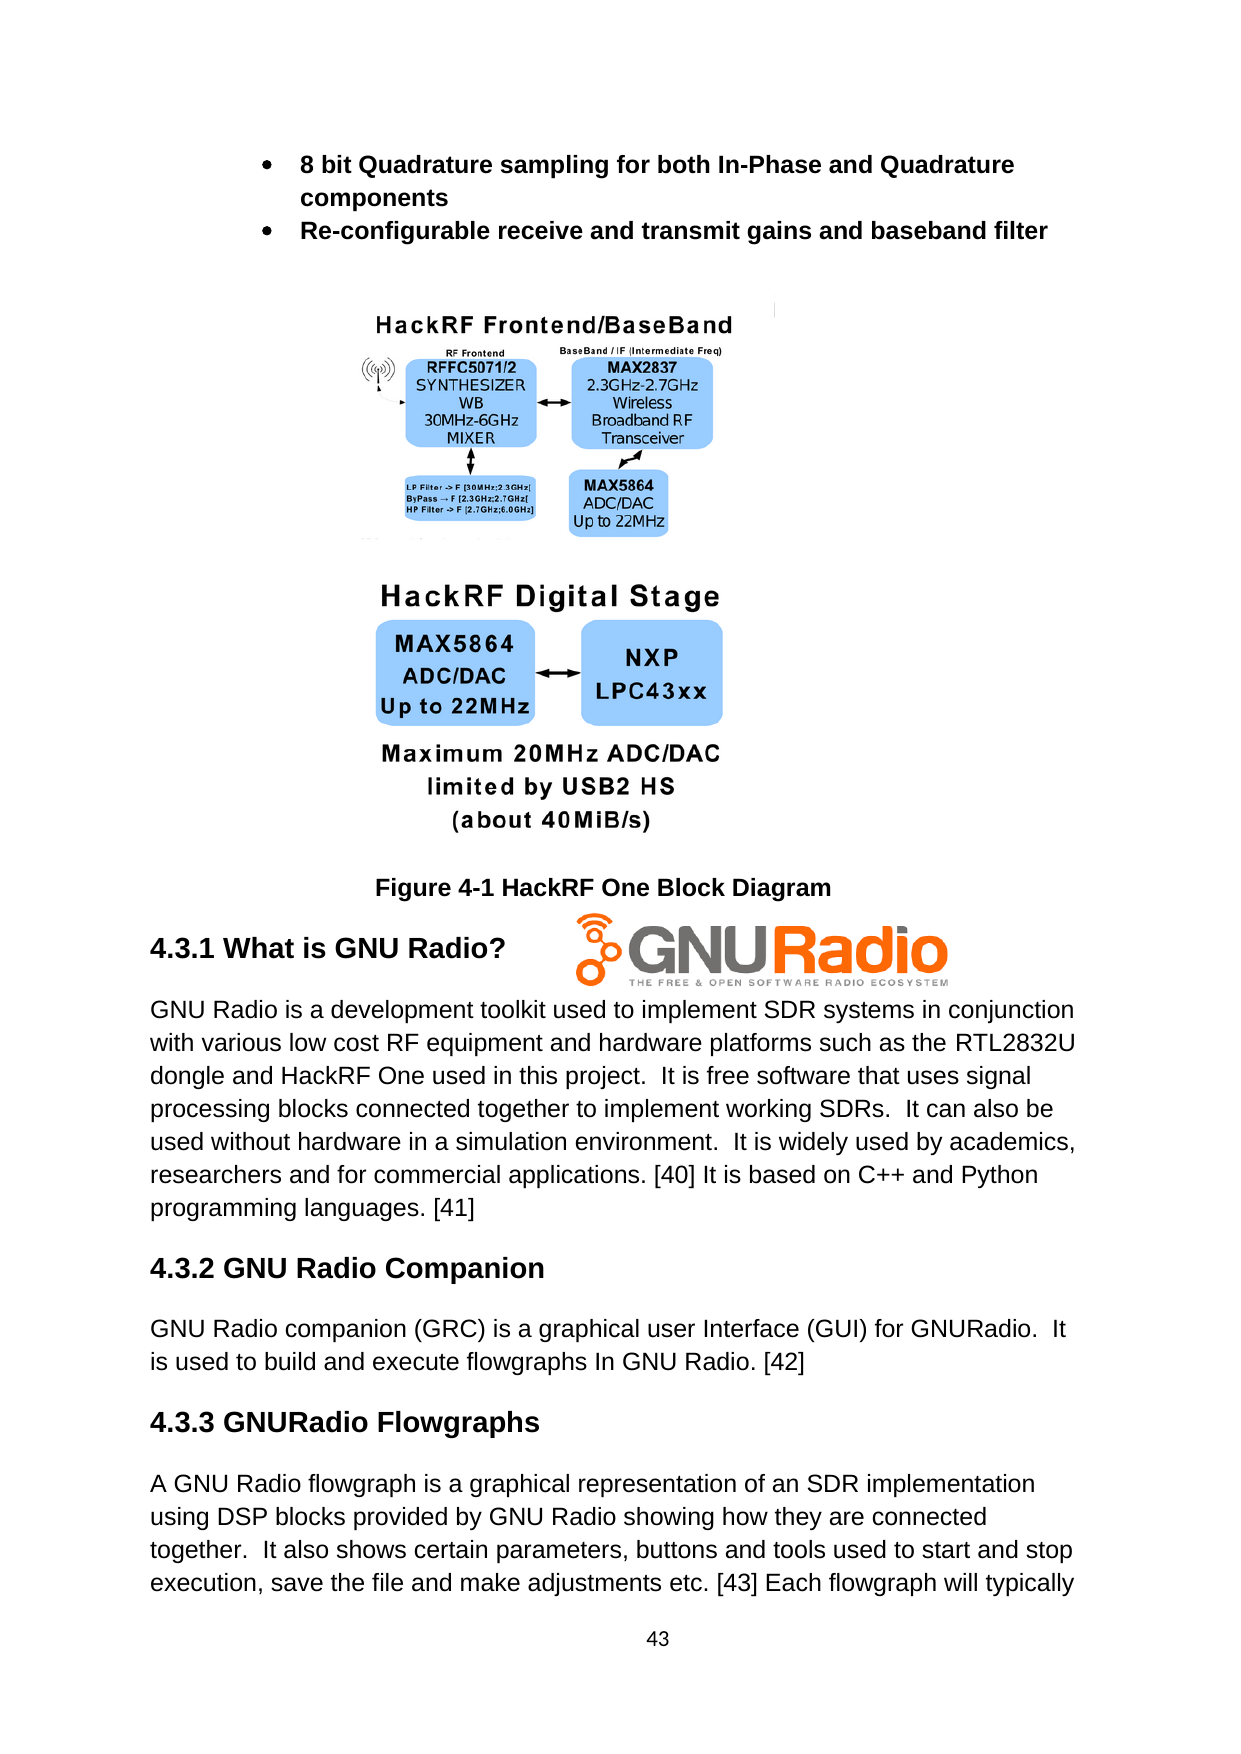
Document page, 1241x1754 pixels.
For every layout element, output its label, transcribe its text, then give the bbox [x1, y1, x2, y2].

picture [567, 964, 958, 990]
text GNU Radio companion (GRC) is a graphical user Interface (GUI) for GNURadio. It is used to build and execute flowgraphs In GNU Radio. [42] [150, 1314, 1090, 1376]
picture [567, 908, 958, 931]
text 4.3.1 What is GNU Radio? [150, 931, 1090, 964]
text 4.3.2 GNU Radio Companion [150, 1251, 1090, 1284]
picture [302, 295, 775, 840]
text 4.3.3 GNURadio Flowgraphs [150, 1405, 1090, 1439]
list Re-configurable receive and transmit gains and baseband filter [262, 216, 1090, 245]
text A GNU Radio flowgraph is a graphical representation of an SDR implementation using DSP blocks provided by GNU Radio showing how they are connected together. It also shows certain parameters, buttons and tools used to start and stop execution, save the file and make adjustments etc. [43] Each flowgraph will typically [150, 1469, 1090, 1597]
text GNU Radio is a development toolkit used to implement SDR systems in conjunction with various low cost RF equipment and hardware platforms such as the RTL2832U dongle and HackRF One used in this project. It is free software that uses signal processing blocks connected together to implement working SDRs. It can also be used without hardware in a simulation environment. It is widely used by academics, researchers and for commercial applications. [40] It is based on C++ and Python programming languages. [41] [150, 994, 1090, 1221]
list 8 bit Quadrature sampling for both In-Phase and Quadrature components [262, 150, 1090, 212]
